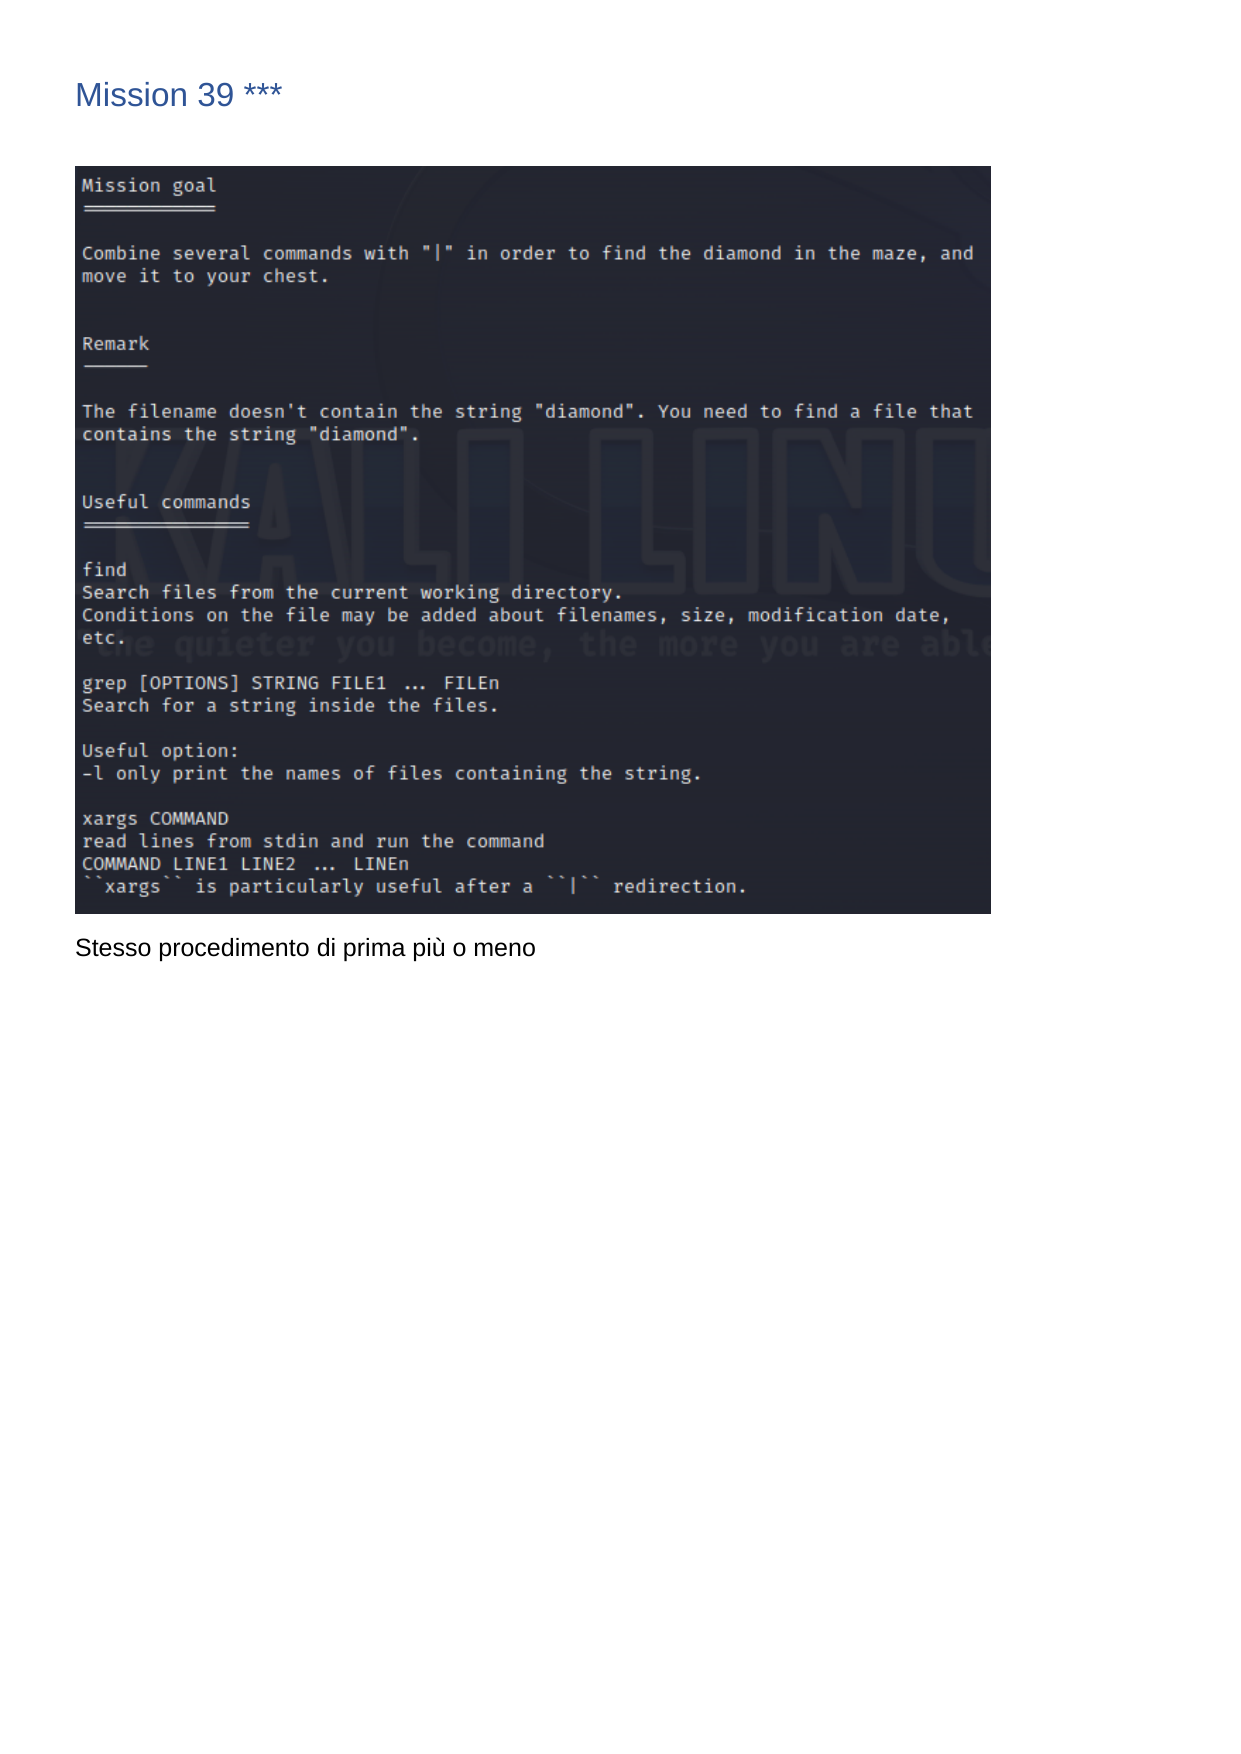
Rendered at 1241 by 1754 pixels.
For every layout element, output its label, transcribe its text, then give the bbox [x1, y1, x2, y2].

picture [75, 166, 991, 914]
text Stesso procedimento di prima più o meno [75, 933, 1165, 962]
subtitle Mission 39 *** [75, 75, 1165, 162]
